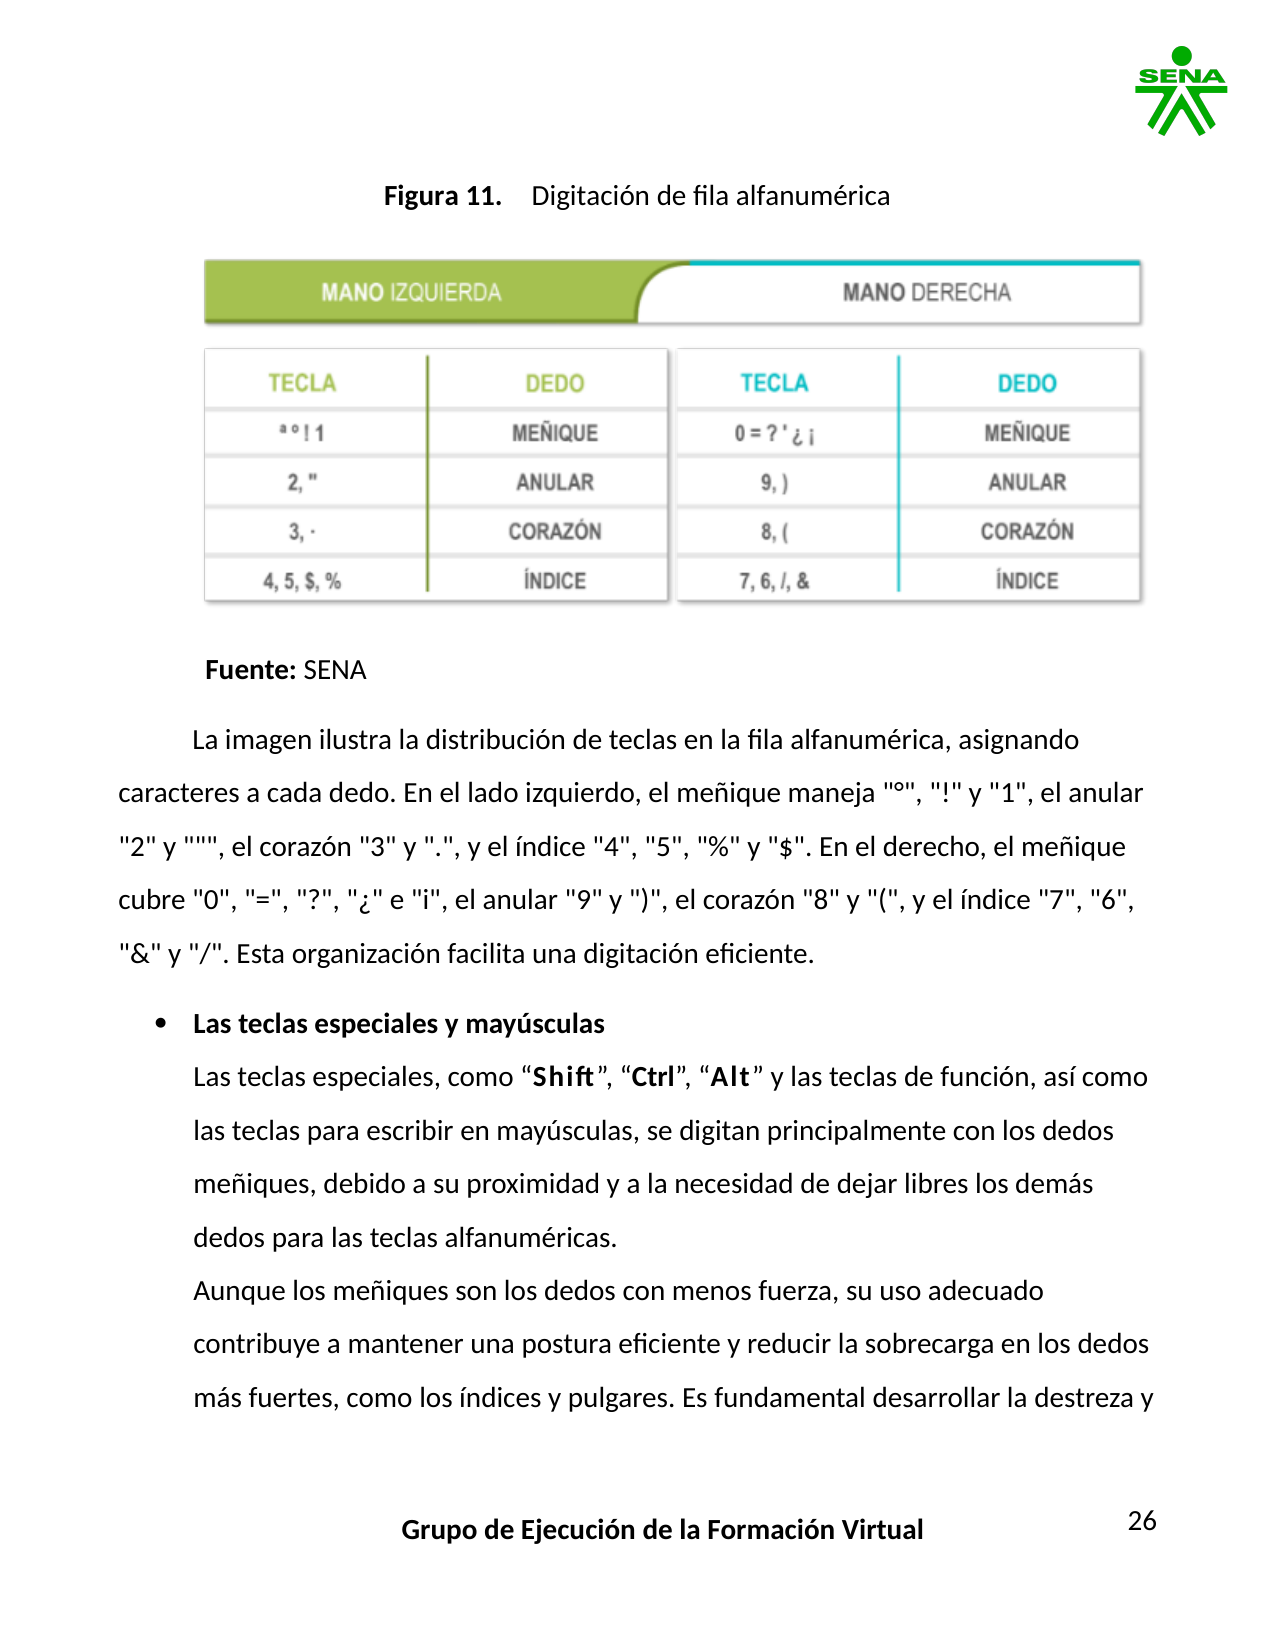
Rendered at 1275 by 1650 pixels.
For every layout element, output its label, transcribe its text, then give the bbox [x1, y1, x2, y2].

text Digitación de fila alfanumérica [118, 177, 1157, 213]
text Fuente: SENA [118, 651, 1157, 687]
picture [197, 247, 1152, 617]
picture [1135, 46, 1228, 136]
list Las teclas especiales y mayúsculas Las teclas especiales, como “Shift”, “Ctrl”, “Alt” y las teclas de función, así como las teclas para escribir en mayúsculas, se digitan principalmente con los dedos meñiques, debido a su proximidad y a la necesidad de dejar libres los demás dedos para las teclas alfanuméricas. [156, 1005, 1157, 1254]
text La imagen ilustra la distribución de teclas en la fila alfanumérica, asignando caracteres a cada dedo. En el lado izquierdo, el meñique maneja "°", "!" y "1", el anular "2" y """, el corazón "3" y ".", y el índice "4", "5", "%" y "$". En el derecho, el meñique cubre "0", "=", "?", "¿" e "i", el anular "9" y ")", el corazón "8" y "(", y el índice "7", "6", "&" y "/". Esta organización facilita una digitación eficiente. [118, 721, 1157, 970]
